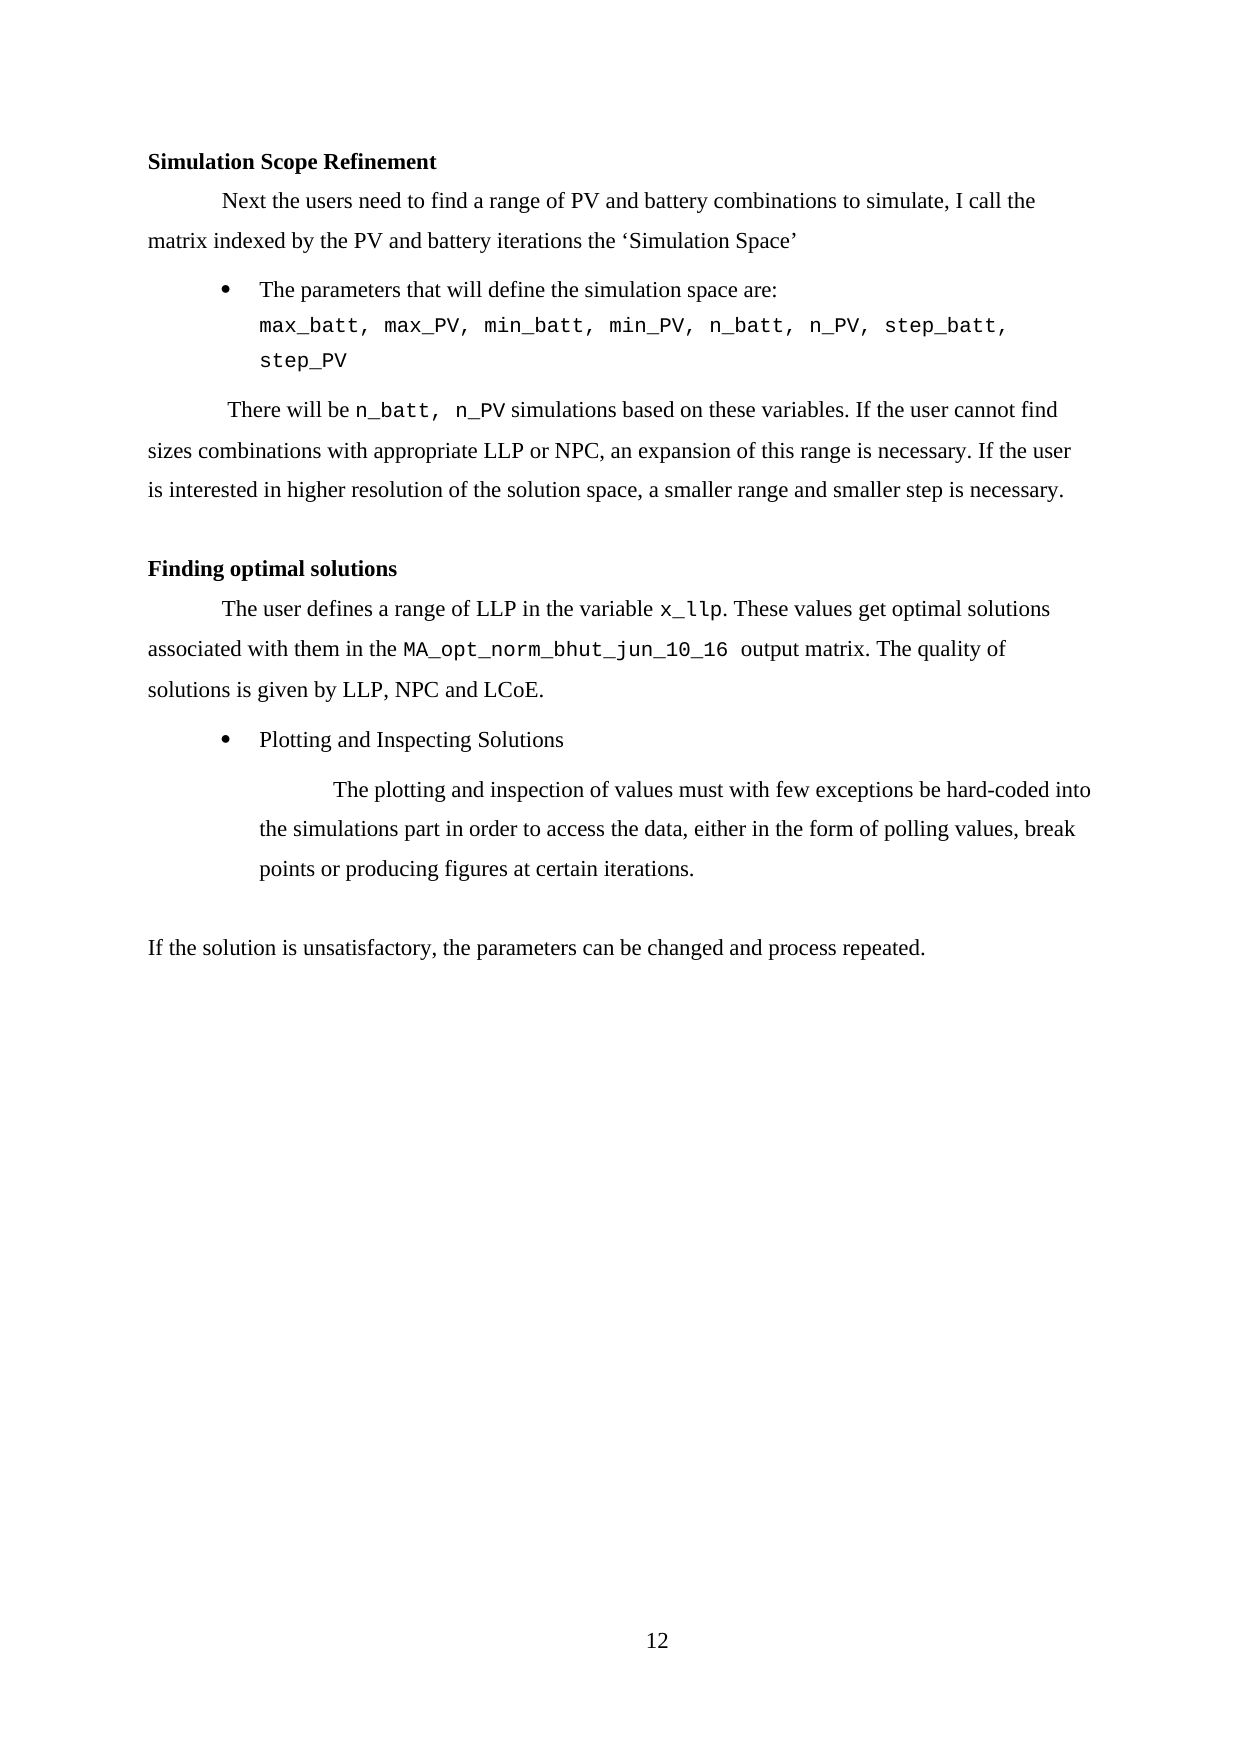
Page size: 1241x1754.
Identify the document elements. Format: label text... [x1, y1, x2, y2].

text The user defines a range of LLP in the variable x_llp. These values get optimal solutions associated with them in the MA_opt_norm_bhut_jun_10_16 output matrix. The quality of solutions is given by LLP, NPC and LCoE. [148, 594, 1092, 702]
text If the solution is unsatisfactory, the parameters can be changed and process repeated. [148, 934, 1092, 960]
text There will be n_batt, n_PV simulations based on these variables. If the user cannot find sizes combinations with appropriate LLP or NPC, an expansion of this range is necessary. If the user is interested in higher resolution of the solution space, a smaller range and smaller step is necessary. [148, 396, 1092, 502]
text The plotting and inspection of values must with few exceptions be hard-coded into the simulations part in order to access the data, either in the form of polling values, break points or producing figures at certain iterations. [259, 776, 1092, 881]
list The parameters that will define the simulation space are: max_batt, max_PV, min_batt, min_PV, n_batt, n_PV, step_batt, step_PV [222, 277, 1092, 374]
list Plotting and Inspecting Solutions [222, 726, 1092, 752]
text Finding optimal solutions [148, 555, 1092, 581]
text Next the users need to find a range of PV and battery combinations to simulate, I call the matrix indexed by the PV and battery iterations the ‘Simulation Space’ [148, 187, 1092, 253]
text Simulation Scope Refinement [148, 148, 1092, 174]
